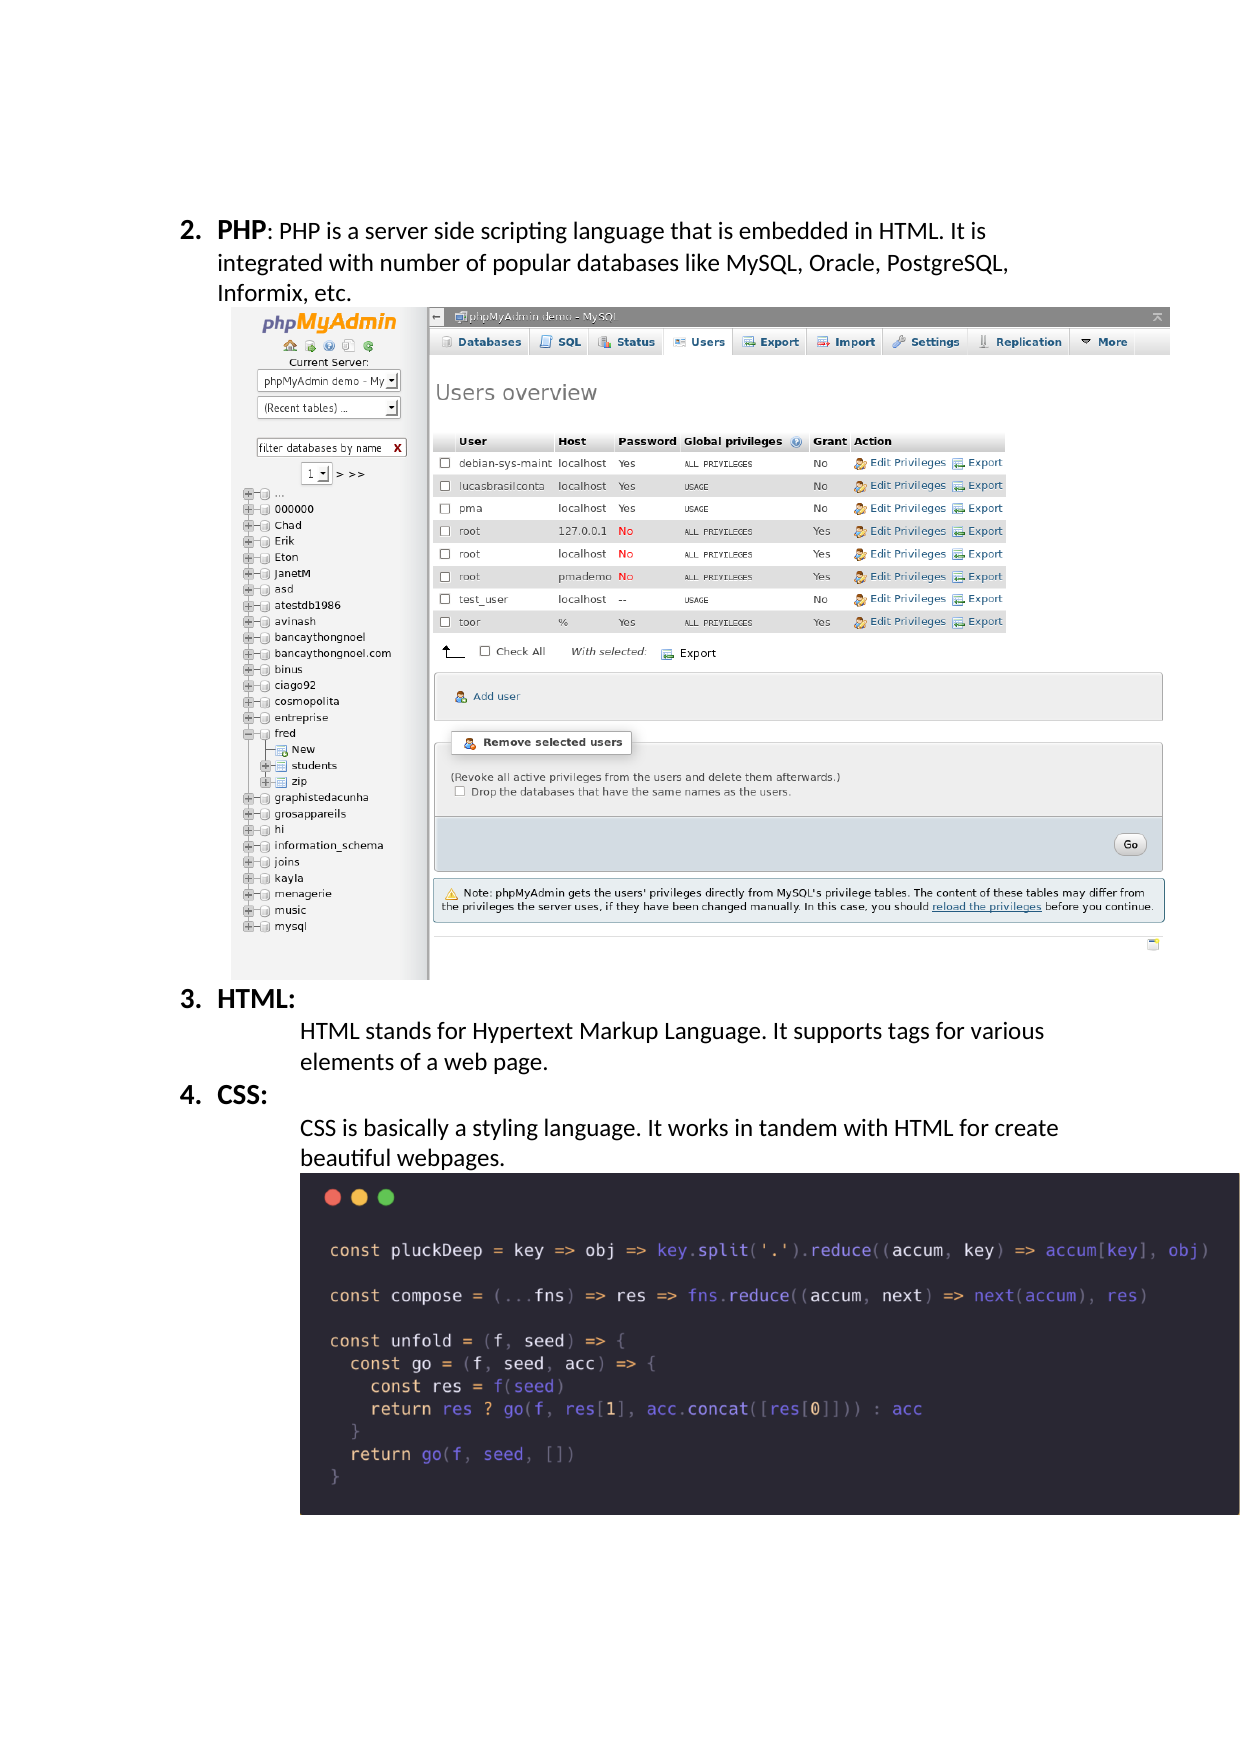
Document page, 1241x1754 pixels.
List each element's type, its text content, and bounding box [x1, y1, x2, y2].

list HTML: [179, 980, 1090, 1015]
picture [300, 1173, 1240, 1515]
picture [231, 307, 1170, 980]
list PHP: PHP is a server side scripting language that is embedded in HTML. It is integrated with number of popular databases like MySQL, Oracle, PostgreSQL, Informix, etc. [179, 211, 1090, 308]
text HTML stands for Hypertext Markup Language. It supports tags for various elements of a web page. [300, 1015, 1090, 1076]
list CSS is basically a styling language. It works in tandem with HTML for create beautiful webpages. [300, 1112, 1090, 1173]
list CSS: [179, 1076, 1090, 1112]
